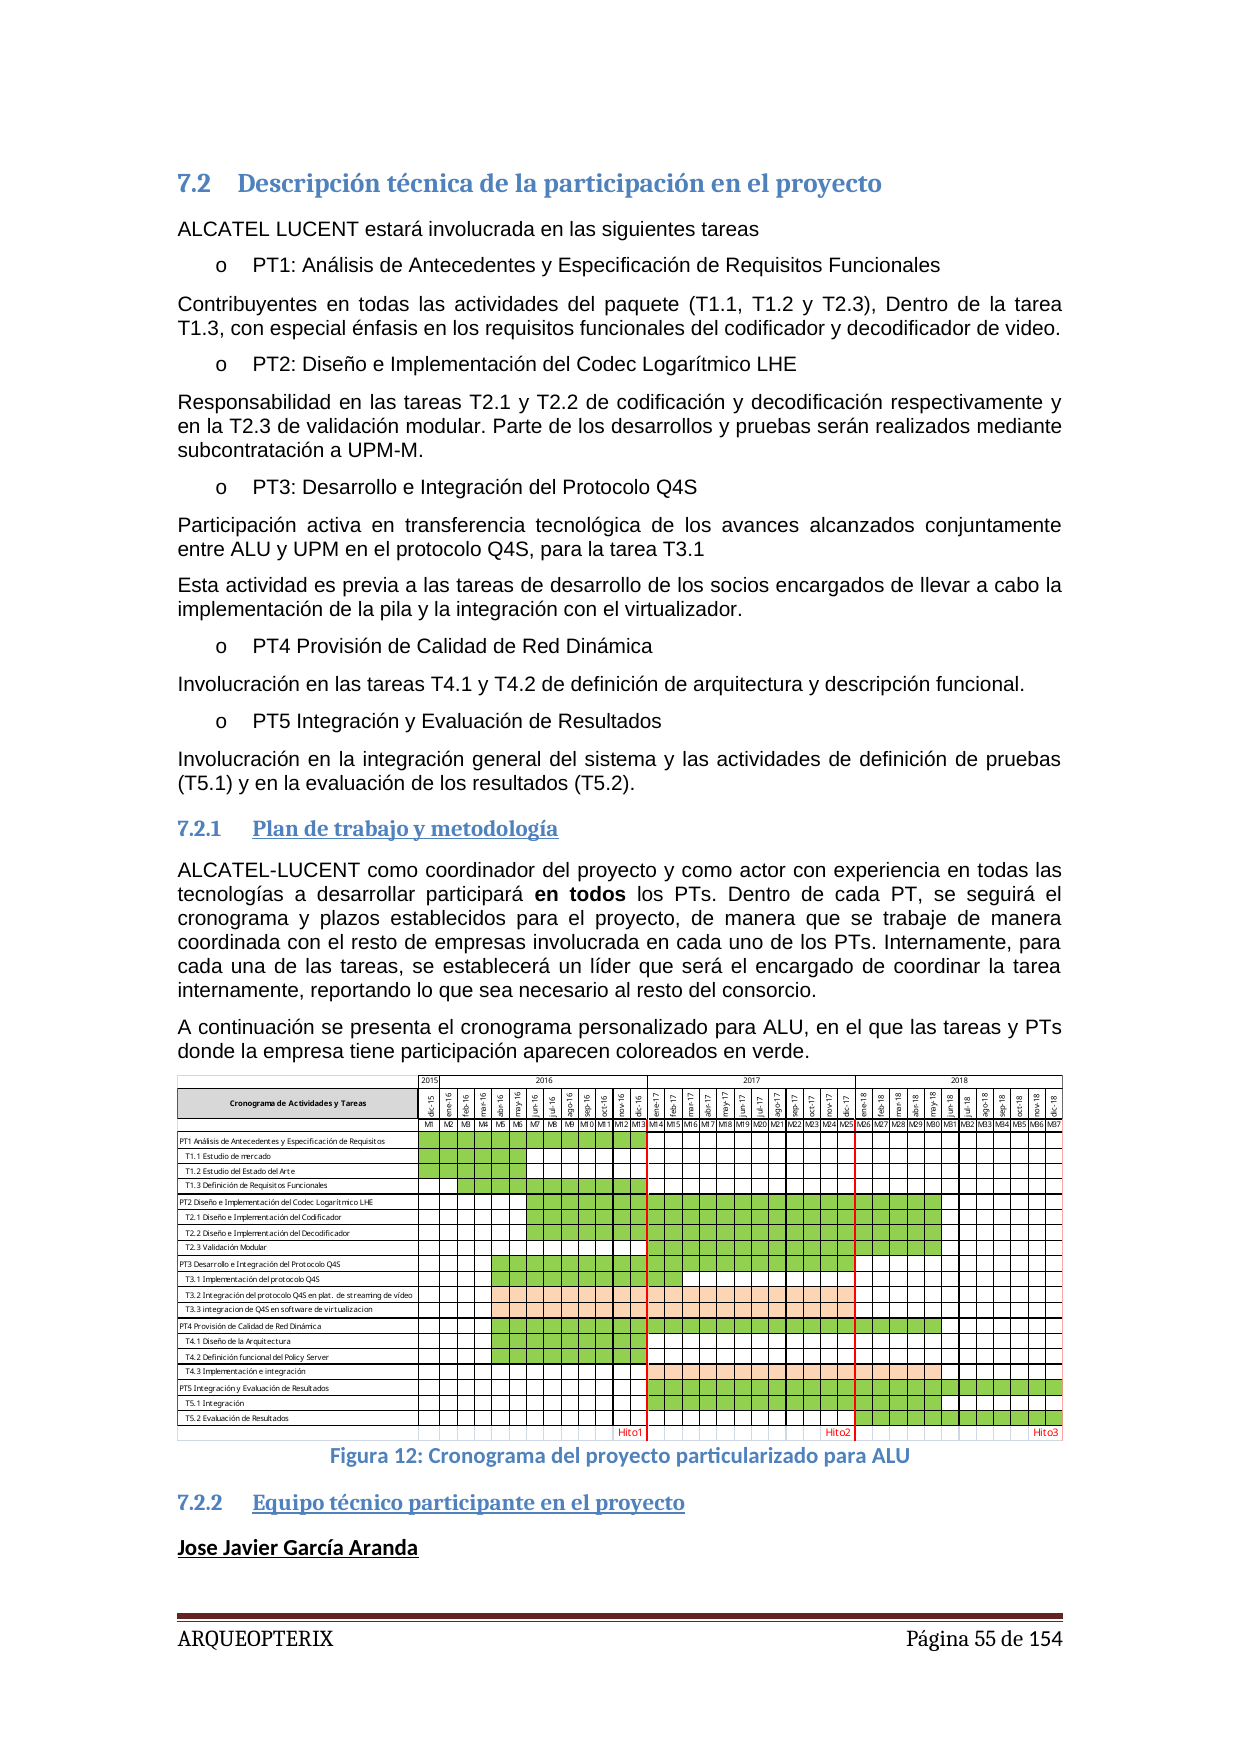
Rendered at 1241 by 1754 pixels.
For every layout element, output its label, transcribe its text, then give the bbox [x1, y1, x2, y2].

text A continuación se presenta el cronograma personalizado para ALU, en el que las tareas y PTs donde la empresa tiene participación aparecen coloreados en verde. [177, 1014, 1063, 1062]
text Responsabilidad en las tareas T2.1 y T2.2 de codificación y decodificación respectivamente y en la T2.3 de validación modular. Parte de los desarrollos y pruebas serán realizados mediante subcontratación a UPM-M. [177, 390, 1063, 462]
text PT3: Desarrollo e Integración del Protocolo Q4S [215, 474, 1063, 500]
text Involucración en las tareas T4.1 y T4.2 de definición de arquitectura y descripción funcional. [177, 672, 1063, 696]
text PT5 Integración y Evaluación de Resultados [215, 708, 1063, 734]
subtitle Descripción técnica de la participación en el proyecto [177, 168, 1063, 199]
text ALCATEL-LUCENT como coordinador del proyecto y como actor con experiencia en todas las tecnologías a desarrollar participará en todos los PTs. Dentro de cada PT, se seguirá el cronograma y plazos establecidos para el proyecto, de manera que se trabaje de manera coordinada con el resto de empresas involucrada en cada uno de los PTs. Internamente, para cada una de las tareas, se establecerá un líder que será el encargado de coordinar la tarea internamente, reportando lo que sea necesario al resto del consorcio. [177, 858, 1063, 1002]
subtitle Plan de trabajo y metodología [177, 816, 1063, 842]
text Figura 12: Cronograma del proyecto particularizado para ALU [177, 1441, 1063, 1469]
text Esta actividad es previa a las tareas de desarrollo de los socios encargados de llevar a cabo la implementación de la pila y la integración con el virtualizador. [177, 573, 1063, 621]
text PT4 Provisión de Calidad de Red Dinámica [215, 634, 1063, 659]
text PT2: Diseño e Implementación del Codec Logarítmico LHE [215, 352, 1063, 378]
text Participación activa en transferencia tecnológica de los avances alcanzados conjuntamente entre ALU y UPM en el protocolo Q4S, para la tarea T3.1 [177, 513, 1063, 561]
subtitle Equipo técnico participante en el proyecto [177, 1490, 1063, 1516]
text Involucración en la integración general del sistema y las actividades de definición de pruebas (T5.1) y en la evaluación de los resultados (T5.2). [177, 747, 1063, 795]
text PT1: Análisis de Antecedentes y Especificación de Requisitos Funcionales [215, 253, 1063, 279]
text Contribuyentes en todas las actividades del paquete (T1.1, T1.2 y T2.3), Dentro de la tarea T1.3, con especial énfasis en los requisitos funcionales del codificador y decodificador de video. [177, 291, 1063, 339]
text ALCATEL LUCENT estará involucrada en las siguientes tareas [177, 217, 1063, 241]
text Jose Javier García Aranda [177, 1533, 1063, 1561]
